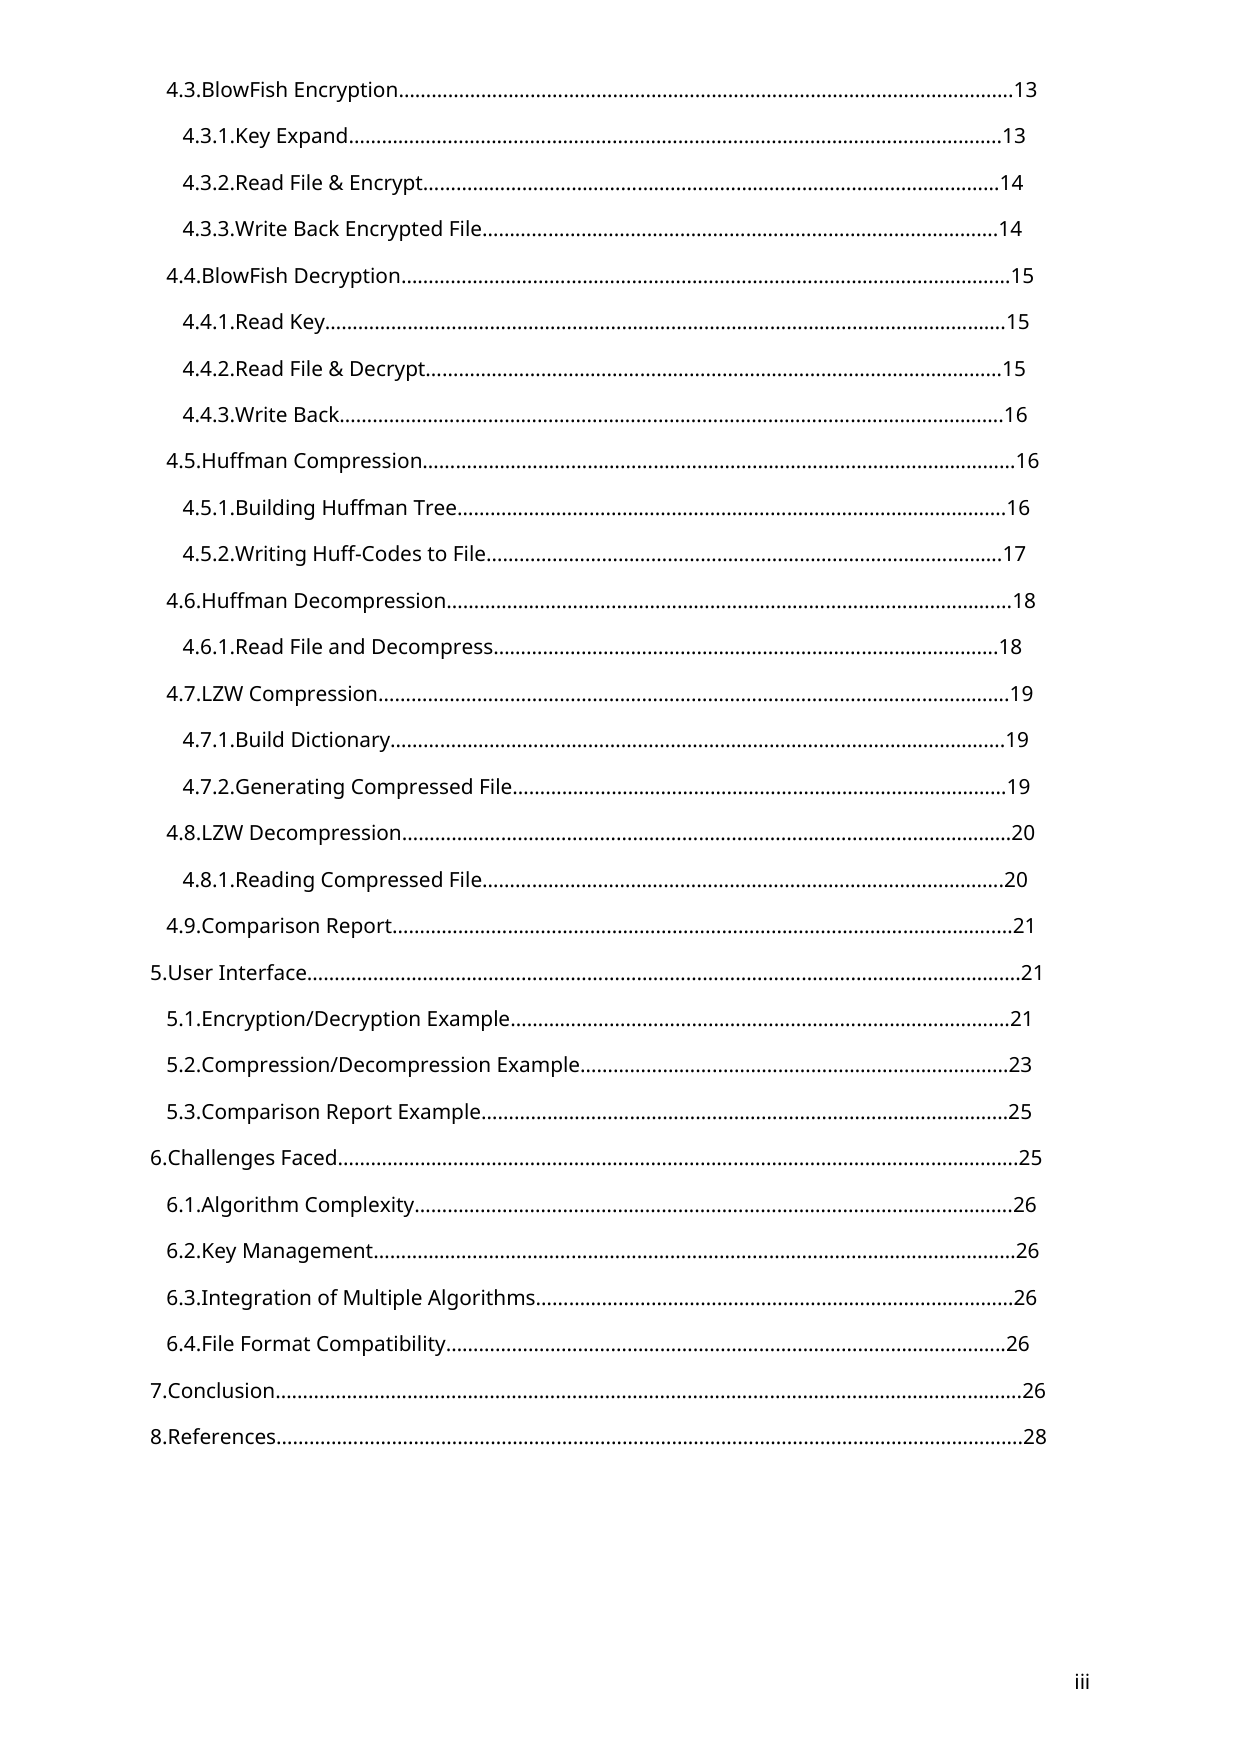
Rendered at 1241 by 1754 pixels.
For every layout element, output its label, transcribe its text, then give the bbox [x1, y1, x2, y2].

text 5.User Interface………………………………………………………………………………………………………………….21 [150, 958, 1090, 986]
text 4.4.1.Read Key…………………………………………………………………………………………………………….15 [150, 307, 1090, 336]
text 4.7.2.Generating Compressed File………………………………………………………………………………19 [150, 772, 1090, 800]
text 4.4.3.Write Back………………………………………………………………………………………………………….16 [150, 400, 1090, 429]
text 8.References……………………………………………………………………………………………………………………….28 [150, 1422, 1090, 1451]
text 4.4.2.Read File & Decrypt……………………………………………………………………………………………15 [150, 354, 1090, 382]
text 7.Conclusion……………………………………………………………………………………………………………………….26 [150, 1376, 1090, 1404]
text 4.3.2.Read File & Encrypt……………………………………………………………………………………………14 [150, 168, 1090, 196]
text 4.7.1.Build Dictionary………………………………………………………………………………………………….19 [150, 725, 1090, 754]
text 4.5.2.Writing Huff-Codes to File………………………………………………………………………………….17 [150, 539, 1090, 568]
text 5.3.Comparison Report Example……………………………………………………………………………………25 [150, 1097, 1090, 1126]
text 4.6.Huffman Decompression………………………………………………………………………………………....18 [150, 586, 1090, 614]
text 4.3.BlowFish Encryption………………………………………………………………………………………………….13 [150, 75, 1090, 103]
text 4.5.Huffman Compression………………………………………………………………………………………………16 [150, 447, 1090, 475]
text 4.6.1.Read File and Decompress………….…………………………………………………………………….18 [150, 632, 1090, 661]
text 4.4.BlowFish Decryption…………………………………………………………………………………………………15 [150, 261, 1090, 289]
text 4.5.1.Building Huffman Tree……………………………………………………………………………………….16 [150, 493, 1090, 522]
text 6.1.Algorithm Complexity……………………………………………………………………………………………….26 [150, 1190, 1090, 1218]
text 4.3.3.Write Back Encrypted File………………………………………………………………………………….14 [150, 214, 1090, 243]
text 4.7.LZW Compression…………………………………………………………………………………………………….19 [150, 679, 1090, 707]
text 6.4.File Format Compatibility………………………………………………………………………………………...26 [150, 1329, 1090, 1358]
text 5.1.Encryption/Decryption Example……………………………………………………………………………….21 [150, 1004, 1090, 1033]
text 6.2.Key Management………………………………………………………………………………………………………26 [150, 1236, 1090, 1265]
text 5.2.Compression/Decompression Example……………………………………………………………………23 [150, 1051, 1090, 1079]
text 4.9.Comparison Report………………………………………………………………………………………………..…21 [150, 911, 1090, 940]
text 6.Challenges Faced…………………………………………………………………………………………………………….25 [150, 1143, 1090, 1172]
text 6.3.Integration of Multiple Algorithms……………………………………………………………………………26 [150, 1283, 1090, 1311]
text 4.8.1.Reading Compressed File…………………………………………………………………………………..20 [150, 865, 1090, 893]
text 4.8.LZW Decompression…………………………………………………………………………………………………20 [150, 818, 1090, 847]
text 4.3.1.Key Expand………………………………………………………………………………………………………..13 [150, 121, 1090, 150]
